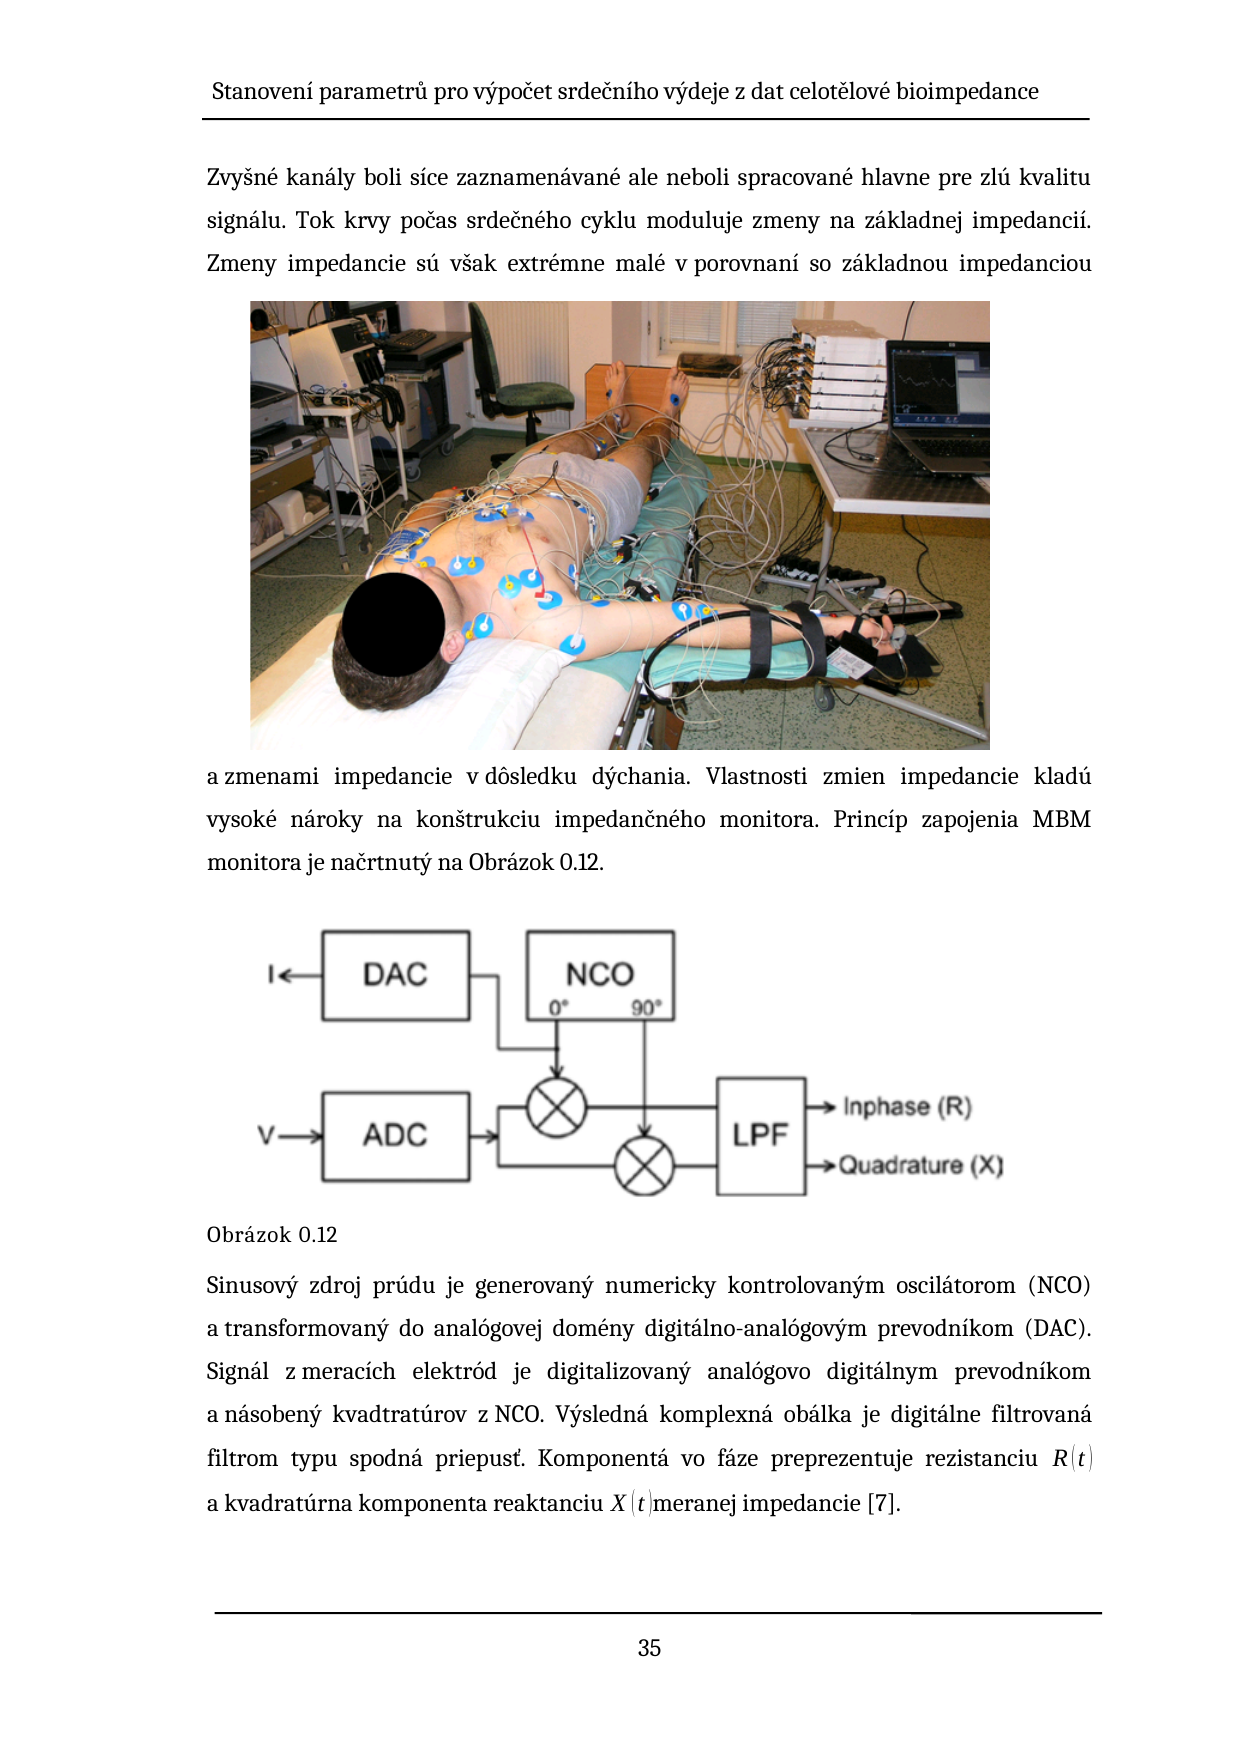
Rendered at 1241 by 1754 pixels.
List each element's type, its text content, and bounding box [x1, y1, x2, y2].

text Sinusový zdroj prúdu je generovaný numericky kontrolovaným oscilátorom (NCO) a transformovaný do analógovej domény digitálno-analógovým prevodníkom (DAC). Signál z meracích elektród je digitalizovaný analógovo digitálnym prevodníkom a násobený kvadtratúrov z NCO. Výsledná komplexná obálka je digitálne filtrovaná filtrom typu spodná priepusť. Komponentá vo fáze preprezentuje rezistanciu a kvadratúrna komponenta reaktanciu meranej impedancie [7]. [207, 1271, 1092, 1519]
picture [250, 301, 990, 750]
picture [257, 891, 1043, 1208]
text Obrázok 0.12 [207, 1222, 1092, 1249]
